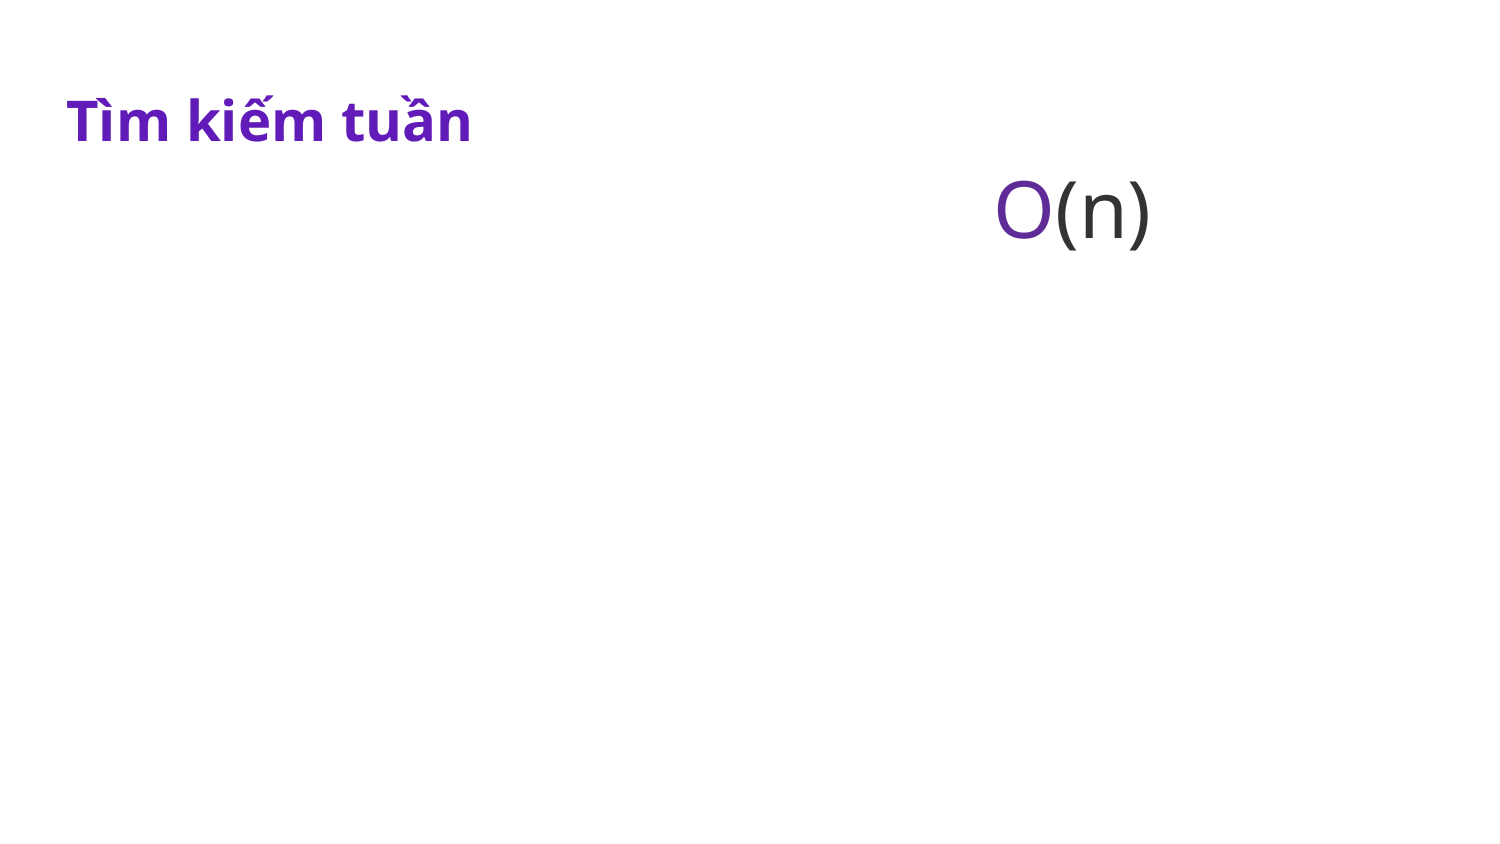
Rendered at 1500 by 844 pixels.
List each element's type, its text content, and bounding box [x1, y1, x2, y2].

text O(n) [37, 154, 1151, 262]
